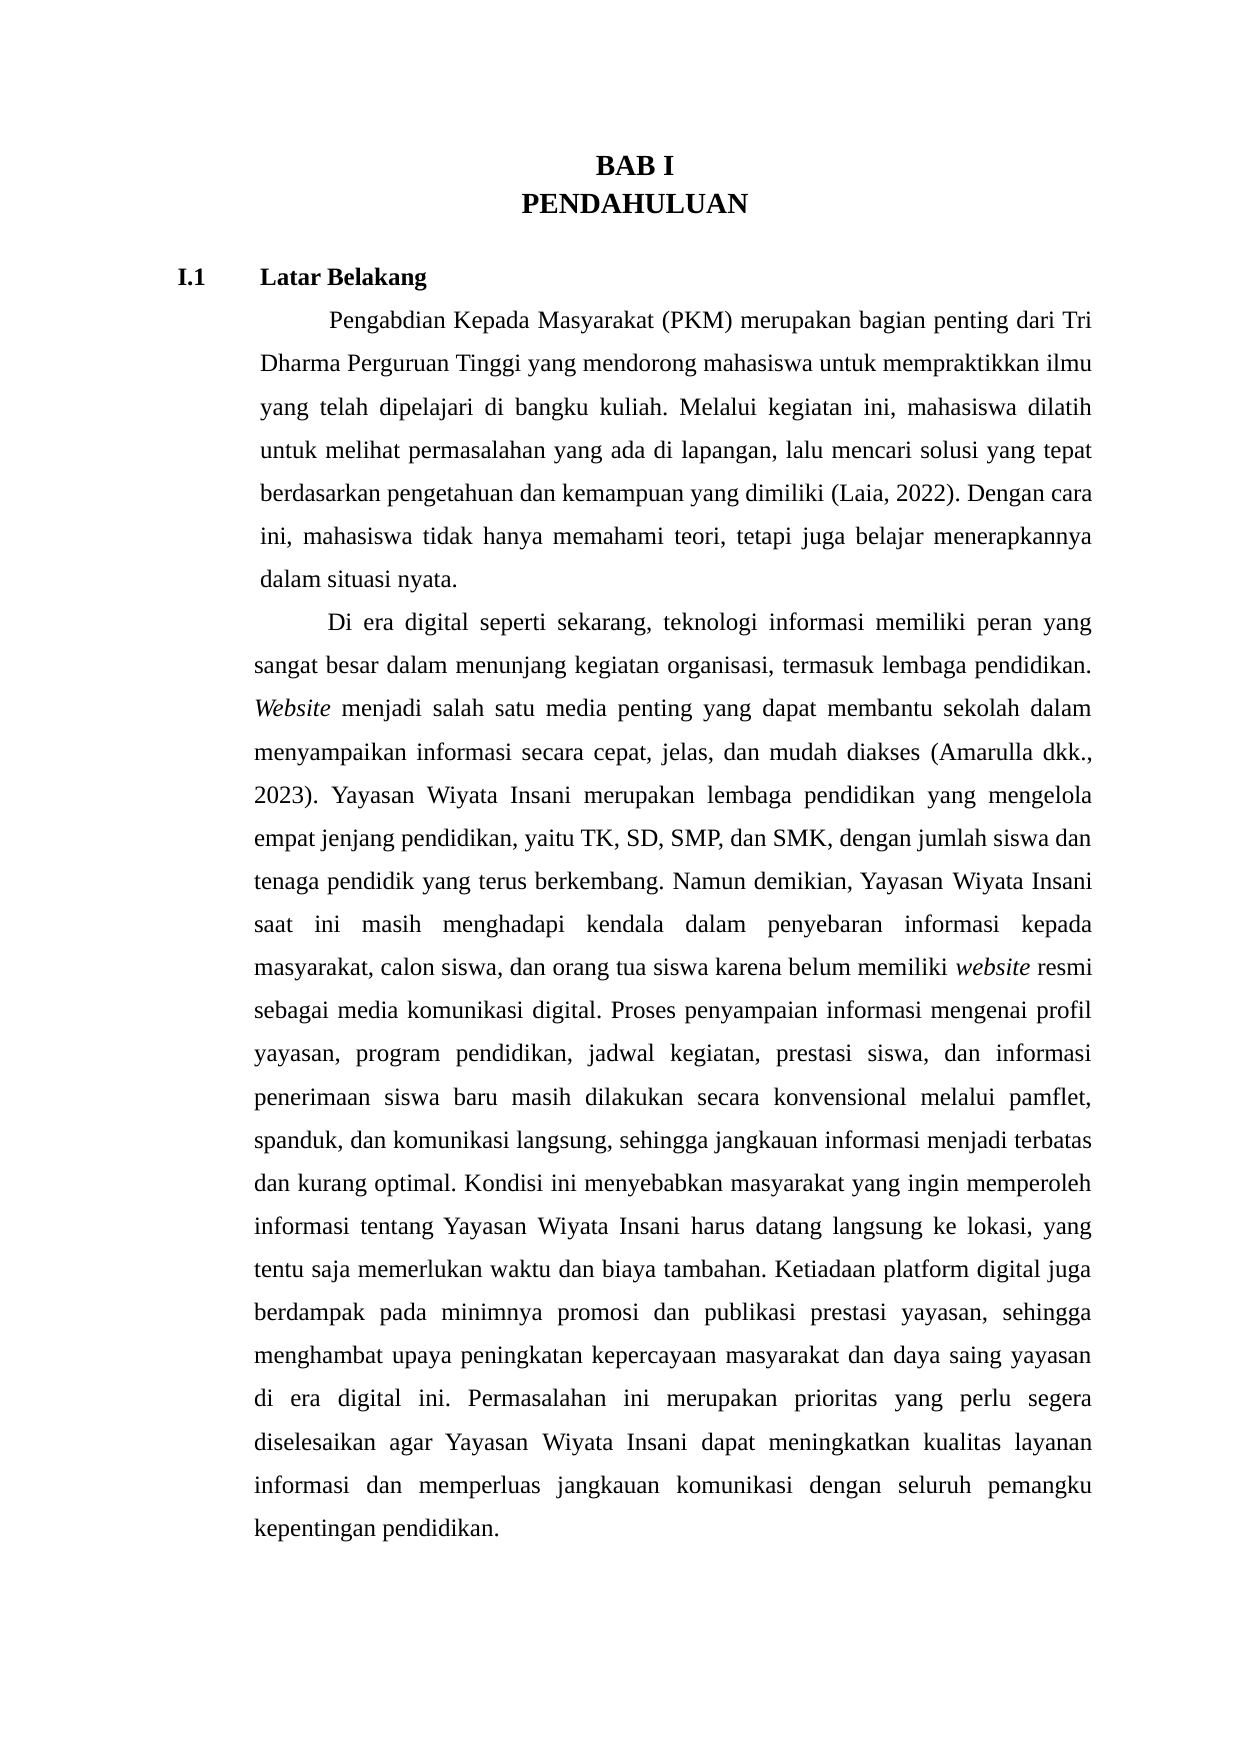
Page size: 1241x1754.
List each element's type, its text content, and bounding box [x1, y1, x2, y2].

text Pengabdian Kepada Masyarakat (PKM) merupakan bagian penting dari Tri Dharma Perguruan Tinggi yang mendorong mahasiswa untuk mempraktikkan ilmu yang telah dipelajari di bangku kuliah. Melalui kegiatan ini, mahasiswa dilatih untuk melihat permasalahan yang ada di lapangan, lalu mencari solusi yang tepat berdasarkan pengetahuan dan kemampuan yang dimiliki . Dengan cara ini, mahasiswa tidak hanya memahami teori, tetapi juga belajar menerapkannya dalam situasi nyata. [260, 305, 1092, 593]
subtitle BAB I PENDAHULUAN [177, 148, 1092, 220]
subtitle Latar Belakang [177, 262, 1092, 291]
text Di era digital seperti sekarang, teknologi informasi memiliki peran yang sangat besar dalam menunjang kegiatan organisasi, termasuk lembaga pendidikan. Website menjadi salah satu media penting yang dapat membantu sekolah dalam menyampaikan informasi secara cepat, jelas, dan mudah diakses . Yayasan Wiyata Insani merupakan lembaga pendidikan yang mengelola empat jenjang pendidikan, yaitu TK, SD, SMP, dan SMK, dengan jumlah siswa dan tenaga pendidik yang terus berkembang. Namun demikian, Yayasan Wiyata Insani saat ini masih menghadapi kendala dalam penyebaran informasi kepada masyarakat, calon siswa, dan orang tua siswa karena belum memiliki website resmi sebagai media komunikasi digital. Proses penyampaian informasi mengenai profil yayasan, program pendidikan, jadwal kegiatan, prestasi siswa, dan informasi penerimaan siswa baru masih dilakukan secara konvensional melalui pamflet, spanduk, dan komunikasi langsung, sehingga jangkauan informasi menjadi terbatas dan kurang optimal. Kondisi ini menyebabkan masyarakat yang ingin memperoleh informasi tentang Yayasan Wiyata Insani harus datang langsung ke lokasi, yang tentu saja memerlukan waktu dan biaya tambahan. Ketiadaan platform digital juga berdampak pada minimnya promosi dan publikasi prestasi yayasan, sehingga menghambat upaya peningkatan kepercayaan masyarakat dan daya saing yayasan di era digital ini. Permasalahan ini merupakan prioritas yang perlu segera diselesaikan agar Yayasan Wiyata Insani dapat meningkatkan kualitas layanan informasi dan memperluas jangkauan komunikasi dengan seluruh pemangku kepentingan pendidikan. [254, 607, 1092, 1542]
